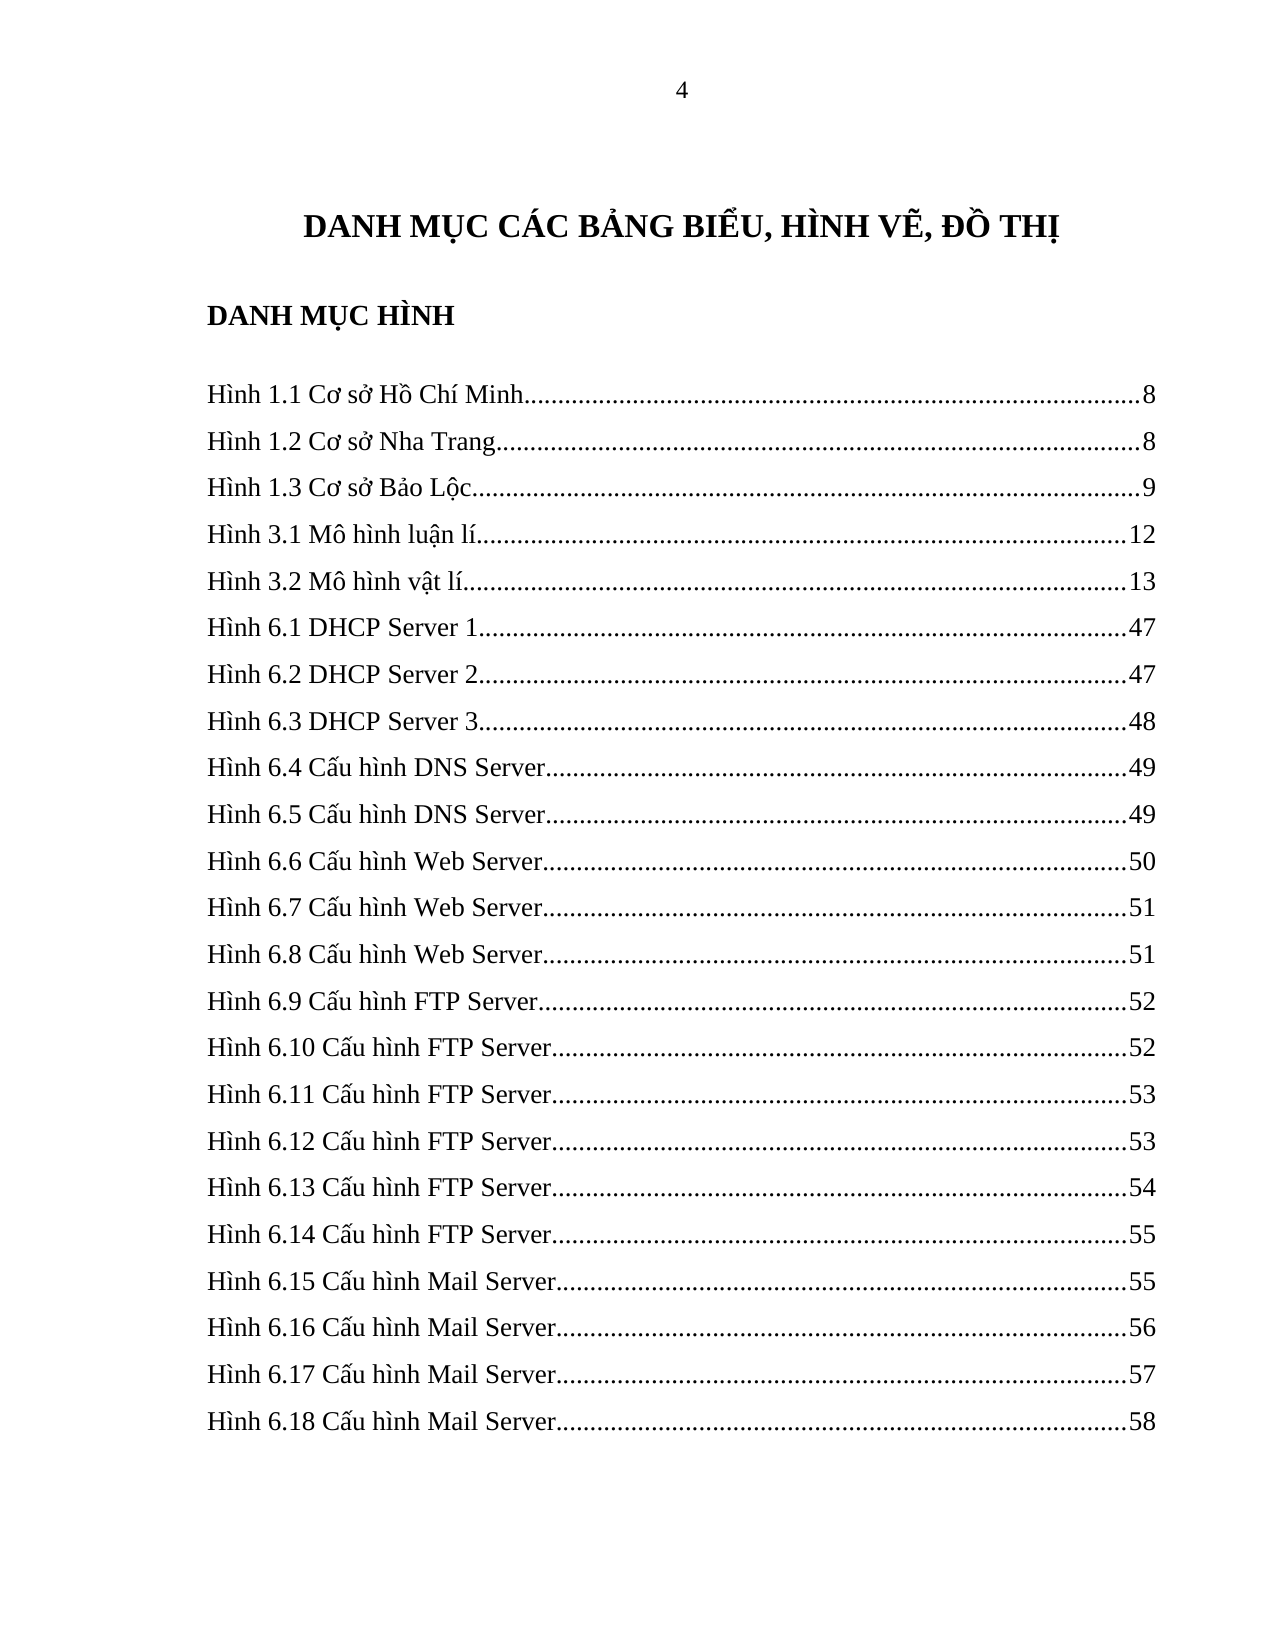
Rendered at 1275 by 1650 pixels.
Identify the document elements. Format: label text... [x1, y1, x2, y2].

text Hình 6.17 Cấu hình Mail Server 57 [207, 1358, 1157, 1389]
text Hình 6.4 Cấu hình DNS Server 49 [207, 751, 1157, 782]
text Hình 6.5 Cấu hình DNS Server 49 [207, 798, 1157, 829]
text DANH MỤC CÁC BẢNG BIỂU, HÌNH VẼ, ĐỒ THỊ [207, 207, 1157, 245]
text Hình 3.1 Mô hình luận lí 12 [207, 518, 1157, 549]
text Hình 6.8 Cấu hình Web Server 51 [207, 938, 1157, 969]
text Hình 1.2 Cơ sở Nha Trang 8 [207, 425, 1157, 456]
text Hình 6.16 Cấu hình Mail Server 56 [207, 1311, 1157, 1342]
text Hình 6.9 Cấu hình FTP Server 52 [207, 985, 1157, 1016]
text Hình 3.2 Mô hình vật lí 13 [207, 565, 1157, 596]
text Hình 6.13 Cấu hình FTP Server 54 [207, 1171, 1157, 1202]
text Hình 1.1 Cơ sở Hồ Chí Minh 8 [207, 378, 1157, 409]
text Hình 6.6 Cấu hình Web Server 50 [207, 845, 1157, 876]
text Hình 6.3 DHCP Server 3 48 [207, 705, 1157, 736]
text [207, 1405, 1157, 1436]
text Hình 6.1 DHCP Server 1 47 [207, 611, 1157, 642]
text Hình 6.2 DHCP Server 2 47 [207, 658, 1157, 689]
text Hình 6.10 Cấu hình FTP Server 52 [207, 1031, 1157, 1062]
text DANH MỤC HÌNH [207, 298, 1157, 331]
text Hình 6.11 Cấu hình FTP Server 53 [207, 1078, 1157, 1109]
text Hình 6.12 Cấu hình FTP Server 53 [207, 1125, 1157, 1156]
text Hình 6.15 Cấu hình Mail Server 55 [207, 1265, 1157, 1296]
text Hình 1.3 Cơ sở Bảo Lộc 9 [207, 471, 1157, 502]
text Hình 6.7 Cấu hình Web Server 51 [207, 891, 1157, 922]
text Hình 6.14 Cấu hình FTP Server 55 [207, 1218, 1157, 1249]
